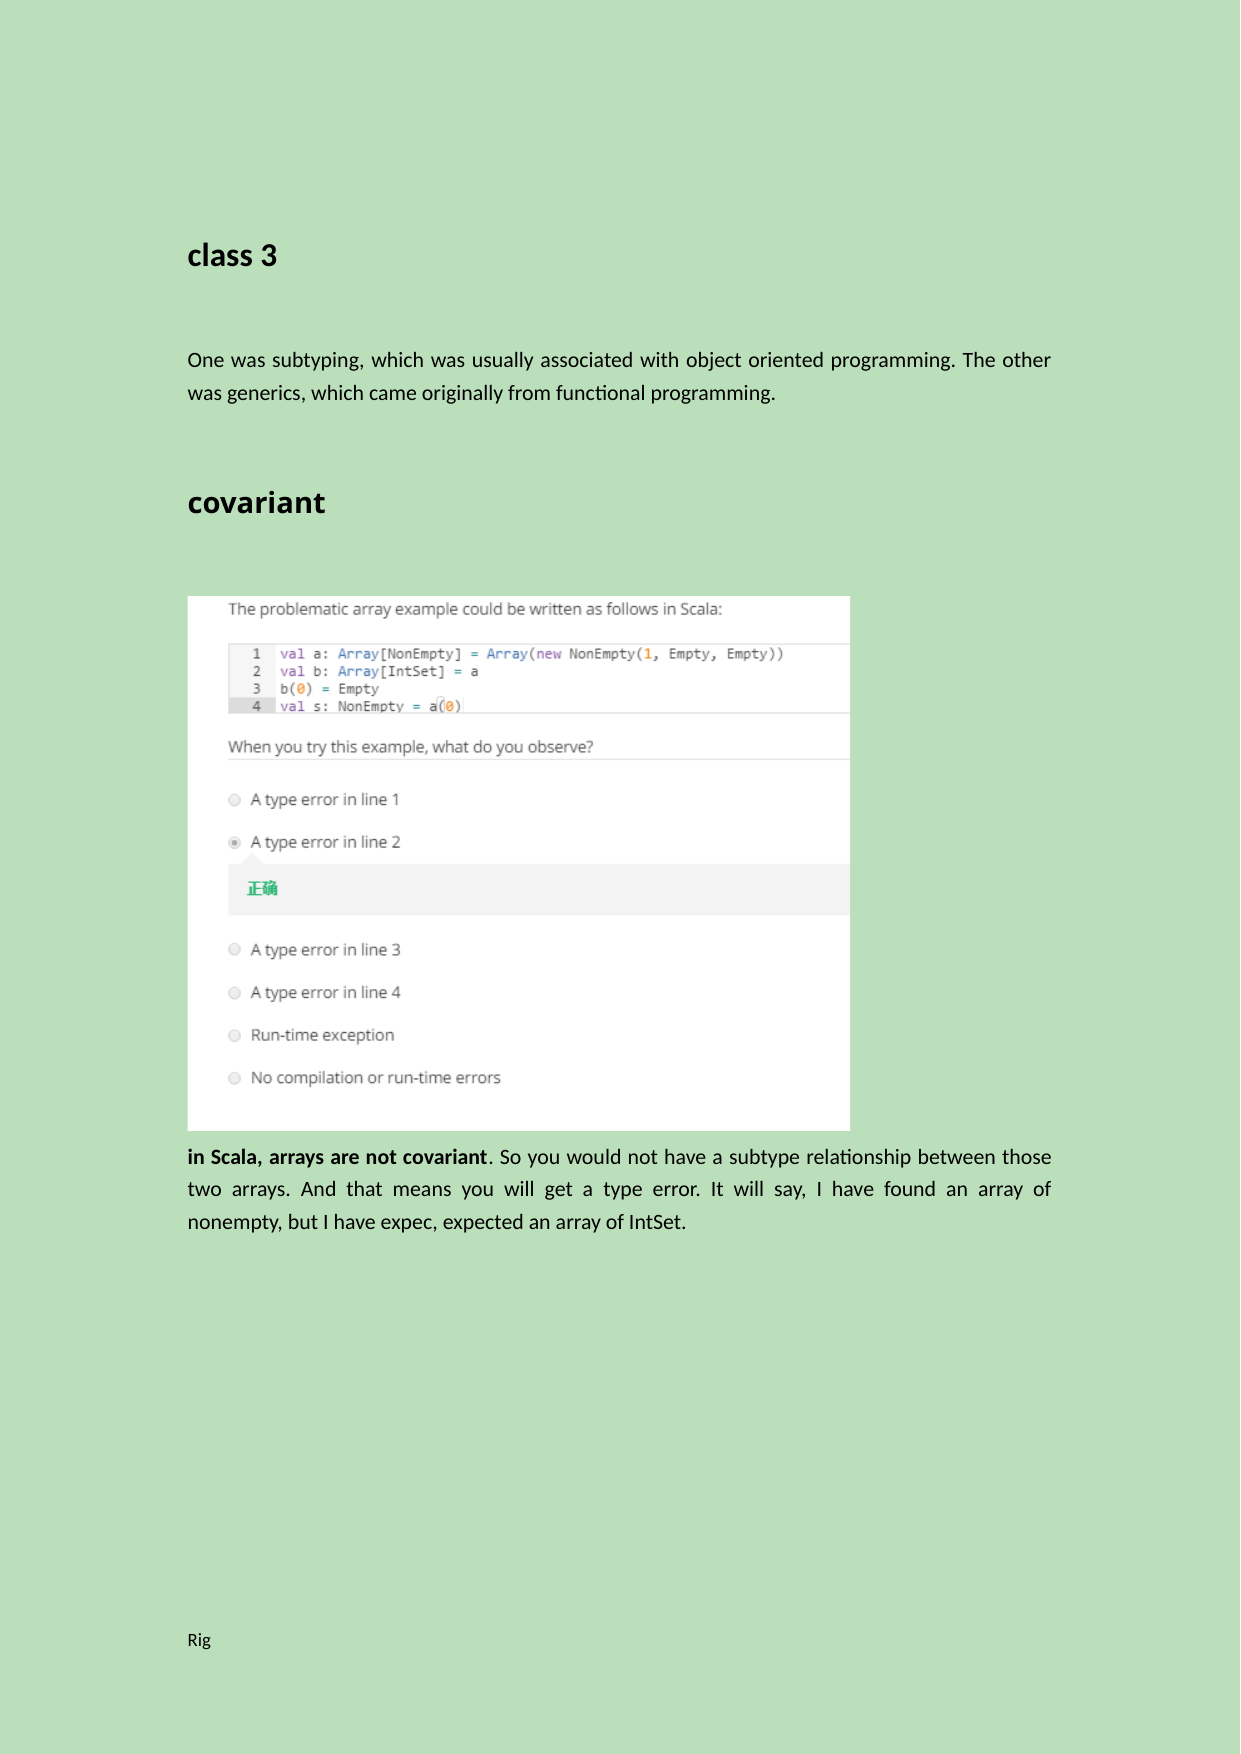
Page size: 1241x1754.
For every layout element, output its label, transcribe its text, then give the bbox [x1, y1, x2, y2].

subtitle covariant [187, 470, 1053, 535]
picture [187, 596, 851, 1131]
text One was subtyping, which was usually associated with object oriented programming. The other was generics, which came originally from functional programming. [187, 343, 1053, 408]
subtitle class 3 [187, 222, 1053, 287]
text in Scala, arrays are not covariant. So you would not have a subtype relationship between those two arrays. And that means you will get a type error. It will say, I have found an array of nonempty, but I have expec, expected an array of IntSet. [187, 1140, 1053, 1237]
